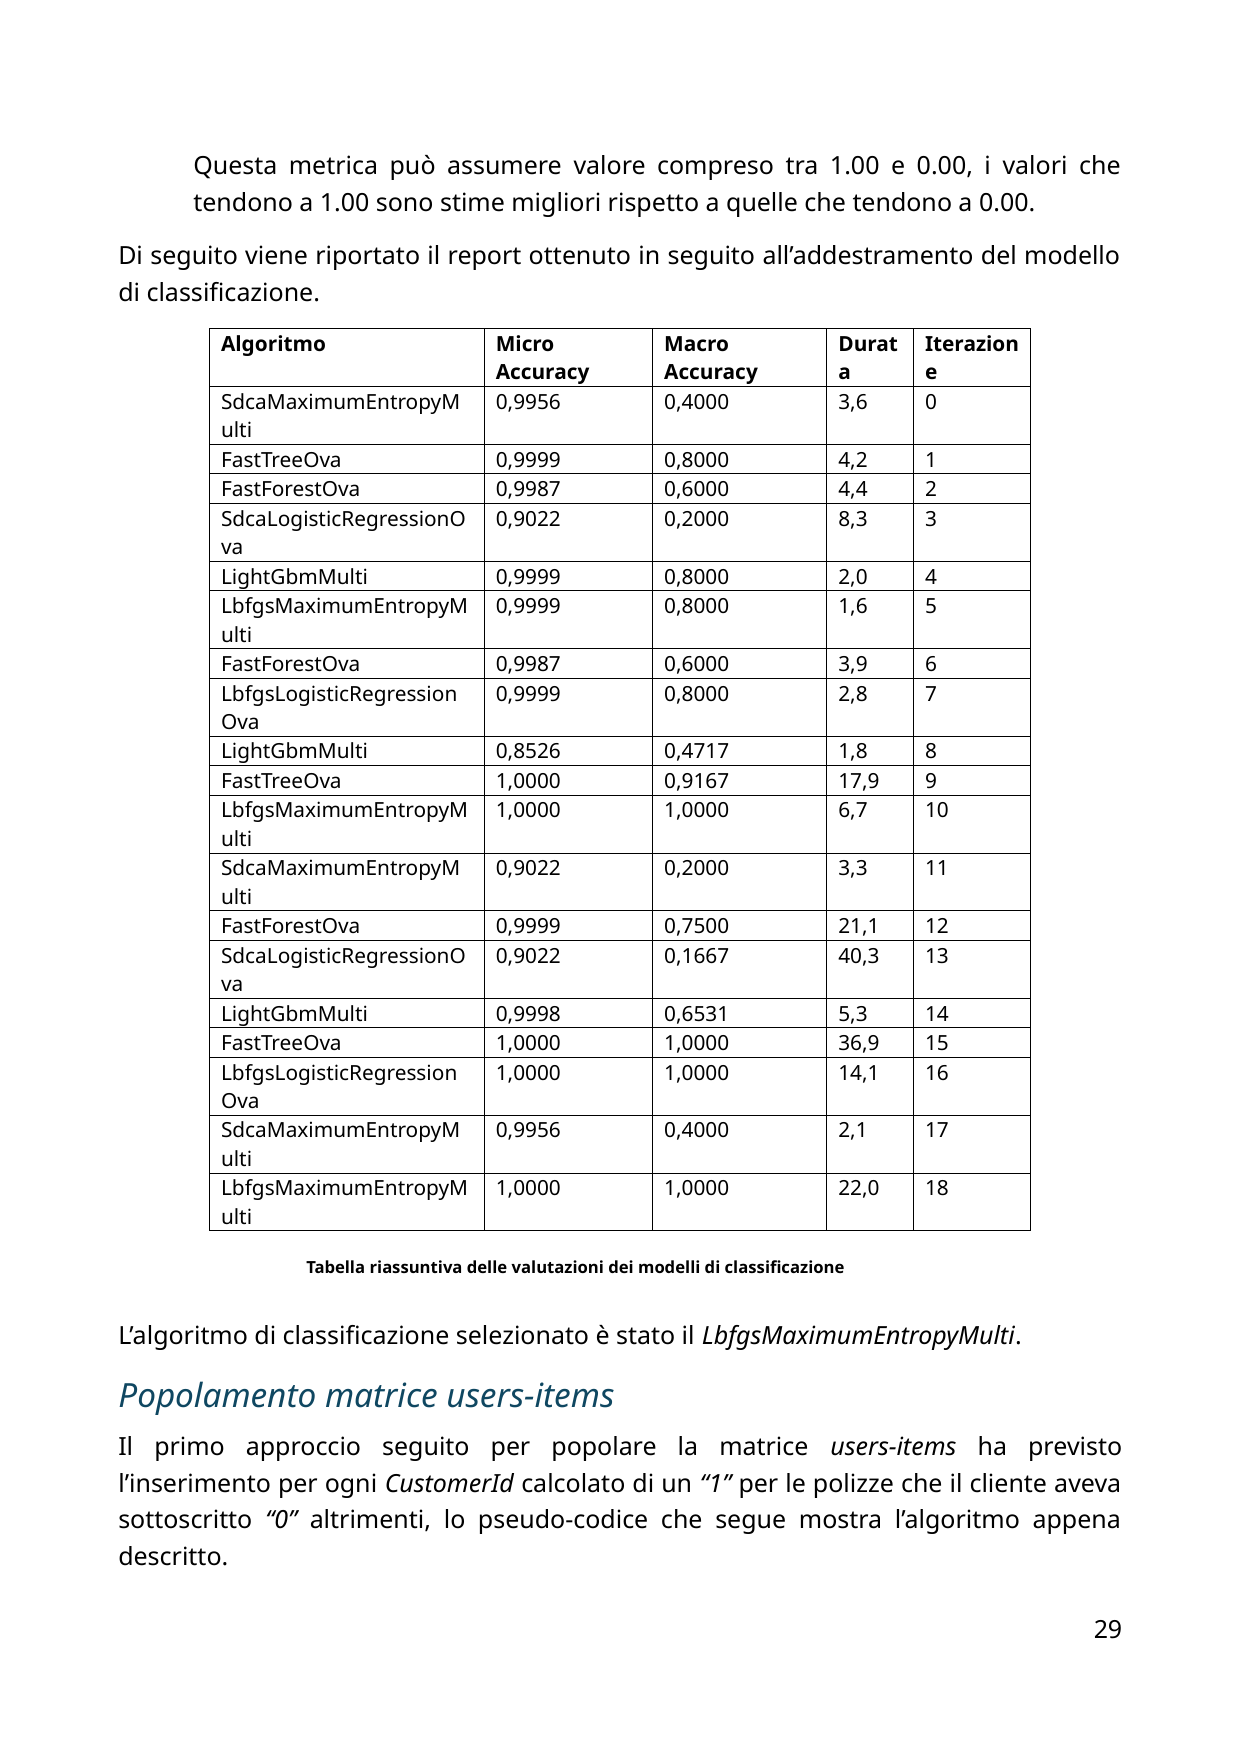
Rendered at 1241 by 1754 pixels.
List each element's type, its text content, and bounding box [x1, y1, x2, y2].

table_cell 21,1 [827, 911, 913, 940]
table_cell 1,0000 [485, 1174, 652, 1230]
table_cell LbfgsMaximumEntropyMulti [210, 796, 484, 852]
table_cell 0 [914, 387, 1030, 444]
table_cell 0,6531 [653, 999, 826, 1027]
table_cell 22,0 [827, 1174, 913, 1230]
table_cell 5,3 [827, 999, 913, 1027]
table_cell 1,0000 [485, 796, 652, 852]
table_cell 0,9998 [485, 999, 652, 1027]
table_cell 2,8 [827, 679, 913, 736]
table_cell 2,0 [827, 562, 913, 590]
table_cell FastForestOva [210, 474, 484, 503]
table_cell 0,2000 [653, 504, 826, 561]
table_cell 0,9022 [485, 941, 652, 998]
table_cell 0,4000 [653, 1116, 826, 1172]
table_cell 0,8000 [653, 562, 826, 590]
table_cell 11 [914, 854, 1030, 910]
text Tabella riassuntiva delle valutazioni dei modelli di classificazione [118, 1231, 1032, 1279]
table_cell 0,9999 [485, 911, 652, 940]
table_cell 1,8 [827, 737, 913, 765]
table_cell 1,0000 [653, 1174, 826, 1230]
table_cell 3,6 [827, 387, 913, 444]
table_cell 13 [914, 941, 1030, 998]
table_cell 4,2 [827, 445, 913, 473]
table_header Micro Accuracy [485, 329, 652, 386]
table_cell 0,8526 [485, 737, 652, 765]
table_cell 1,0000 [653, 796, 826, 852]
subtitle Popolamento matrice users-items [118, 1371, 1122, 1417]
table_cell 40,3 [827, 941, 913, 998]
table_cell 17,9 [827, 766, 913, 794]
table_cell 15 [914, 1028, 1030, 1057]
table_cell FastTreeOva [210, 766, 484, 794]
table_cell SdcaLogisticRegressionOva [210, 504, 484, 561]
table_cell 0,9999 [485, 562, 652, 590]
table_cell 16 [914, 1058, 1030, 1114]
table_cell 1,0000 [653, 1028, 826, 1057]
table_cell 9 [914, 766, 1030, 794]
table_cell LbfgsLogisticRegressionOva [210, 1058, 484, 1114]
table_cell 1,0000 [485, 1028, 652, 1057]
table_cell 4,4 [827, 474, 913, 503]
table_cell 0,9956 [485, 1116, 652, 1172]
table_cell 14,1 [827, 1058, 913, 1114]
table_cell 0,9999 [485, 591, 652, 648]
table_cell FastTreeOva [210, 445, 484, 473]
table_cell 0,6000 [653, 649, 826, 678]
table_cell 1,0000 [653, 1058, 826, 1114]
table_cell 0,4717 [653, 737, 826, 765]
table_cell 14 [914, 999, 1030, 1027]
table_cell 8 [914, 737, 1030, 765]
table_cell LightGbmMulti [210, 737, 484, 765]
table_cell 0,9987 [485, 474, 652, 503]
table_cell 3 [914, 504, 1030, 561]
table_cell 12 [914, 911, 1030, 940]
table_cell 6,7 [827, 796, 913, 852]
table_cell 0,7500 [653, 911, 826, 940]
table_cell 2,1 [827, 1116, 913, 1172]
table_header Iterazione [914, 329, 1030, 386]
table_cell 10 [914, 796, 1030, 852]
table_header Durata [827, 329, 913, 386]
table_cell 17 [914, 1116, 1030, 1172]
table_cell 0,8000 [653, 679, 826, 736]
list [156, 148, 1122, 218]
table_cell 0,9987 [485, 649, 652, 678]
text Di seguito viene riportato il report ottenuto in seguito all’addestramento del modello di classificazione. [118, 238, 1122, 309]
table_cell SdcaMaximumEntropyMulti [210, 854, 484, 910]
table_cell 0,6000 [653, 474, 826, 503]
table_cell 6 [914, 649, 1030, 678]
table_cell 0,9956 [485, 387, 652, 444]
table_cell 1,0000 [485, 766, 652, 794]
table_cell 1,6 [827, 591, 913, 648]
table_cell 36,9 [827, 1028, 913, 1057]
table_cell SdcaMaximumEntropyMulti [210, 1116, 484, 1172]
table_cell SdcaLogisticRegressionOva [210, 941, 484, 998]
table_cell LightGbmMulti [210, 999, 484, 1027]
table_cell 7 [914, 679, 1030, 736]
table_cell 0,9999 [485, 679, 652, 736]
table_cell 0,2000 [653, 854, 826, 910]
table_cell 8,3 [827, 504, 913, 561]
table_cell FastForestOva [210, 649, 484, 678]
table_cell 18 [914, 1174, 1030, 1230]
table_cell 0,9167 [653, 766, 826, 794]
table_cell 0,8000 [653, 445, 826, 473]
table_cell LbfgsMaximumEntropyMulti [210, 1174, 484, 1230]
table_cell LbfgsMaximumEntropyMulti [210, 591, 484, 648]
table_cell SdcaMaximumEntropyMulti [210, 387, 484, 444]
table_cell FastTreeOva [210, 1028, 484, 1057]
table_cell 3,9 [827, 649, 913, 678]
table_header Macro Accuracy [653, 329, 826, 386]
table_cell LbfgsLogisticRegressionOva [210, 679, 484, 736]
table_cell 2 [914, 474, 1030, 503]
text L’algoritmo di classificazione selezionato è stato il LbfgsMaximumEntropyMulti. [118, 1318, 1122, 1352]
table_cell 0,1667 [653, 941, 826, 998]
table_cell 5 [914, 591, 1030, 648]
table_cell FastForestOva [210, 911, 484, 940]
table_cell 3,3 [827, 854, 913, 910]
table_cell 0,8000 [653, 591, 826, 648]
text Il primo approccio seguito per popolare la matrice users-items ha previsto l’inserimento per ogni CustomerId calcolato di un “1” per le polizze che il cliente aveva sottoscritto “0” altrimenti, lo pseudo-codice che segue mostra l’algoritmo appena descritto. [118, 1429, 1122, 1573]
table_cell 0,9022 [485, 504, 652, 561]
table_cell 0,4000 [653, 387, 826, 444]
table_cell 0,9022 [485, 854, 652, 910]
table_cell 1 [914, 445, 1030, 473]
table_cell LightGbmMulti [210, 562, 484, 590]
table_cell 4 [914, 562, 1030, 590]
table_header Algoritmo [210, 329, 484, 386]
table_cell 1,0000 [485, 1058, 652, 1114]
table_cell 0,9999 [485, 445, 652, 473]
